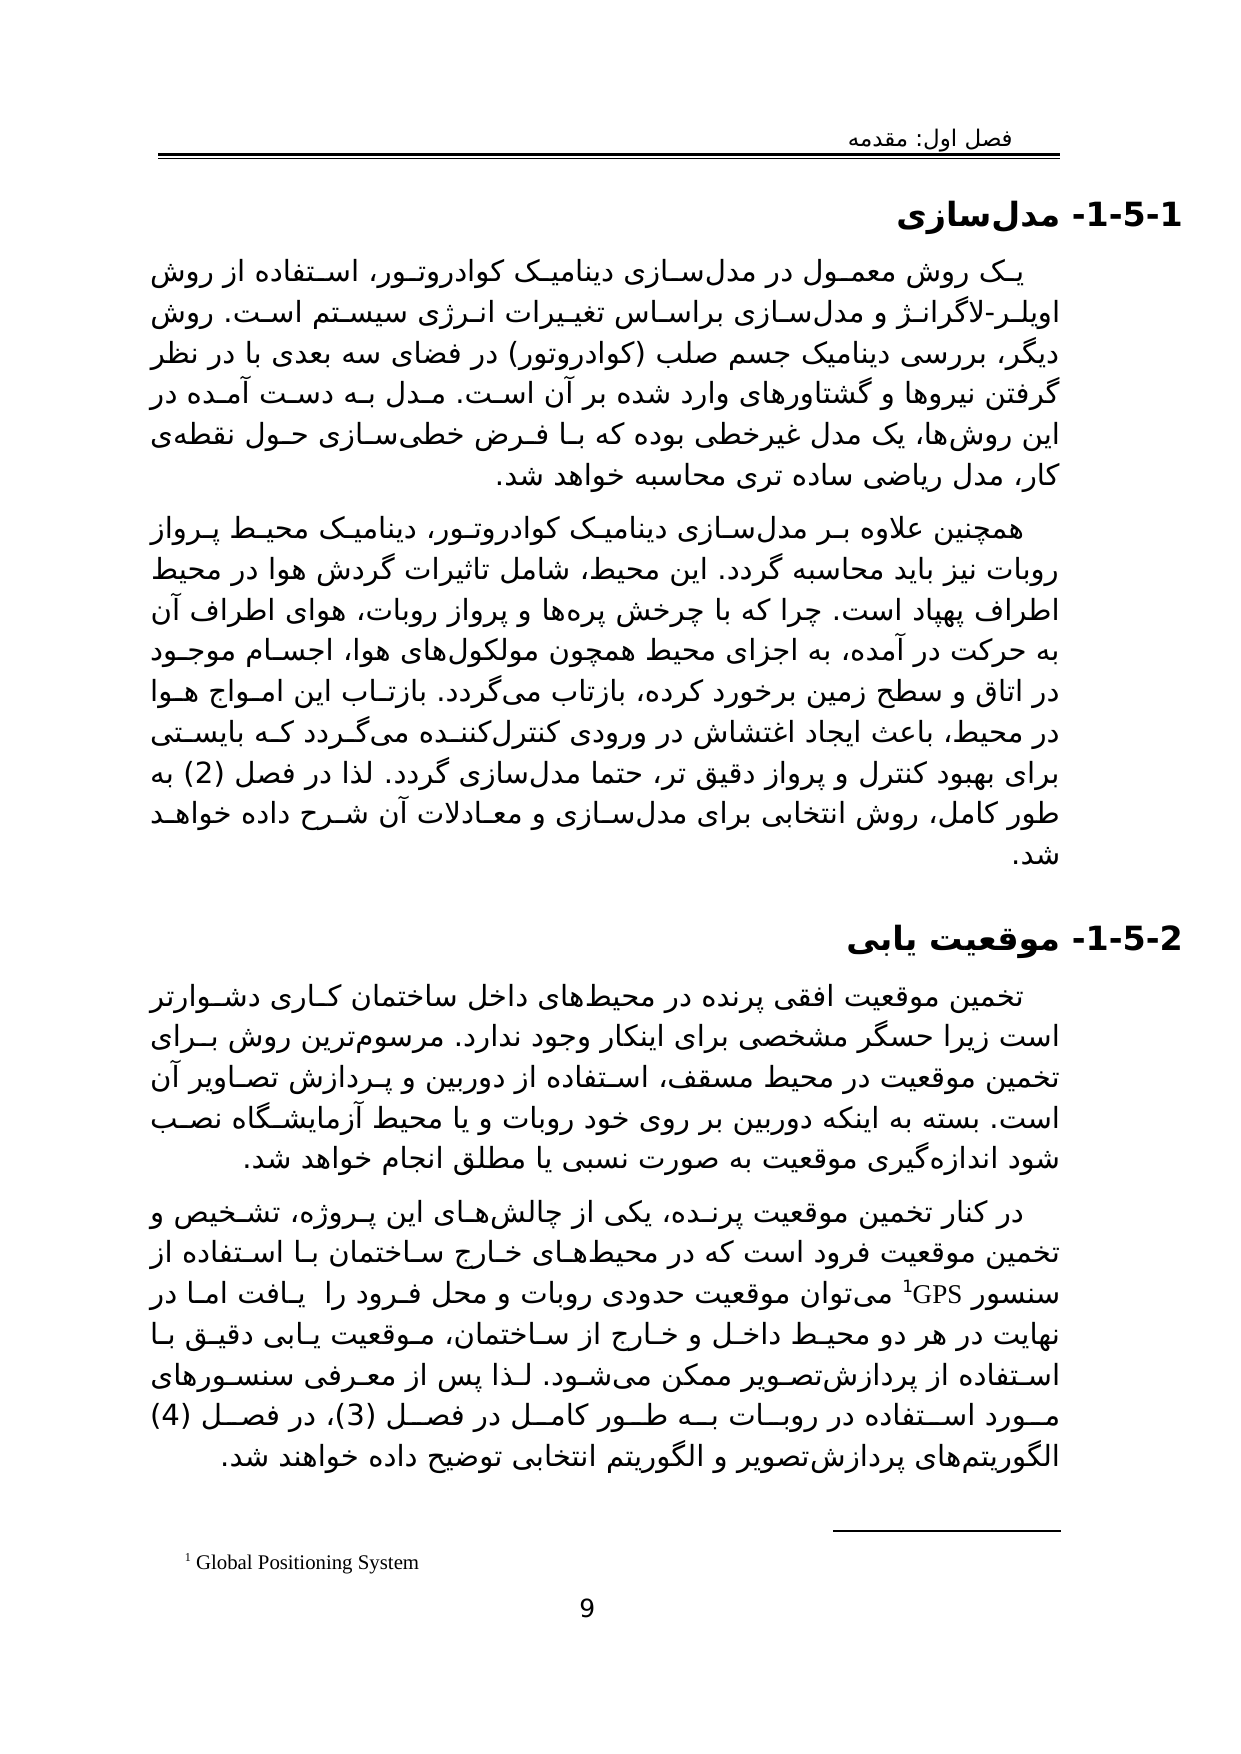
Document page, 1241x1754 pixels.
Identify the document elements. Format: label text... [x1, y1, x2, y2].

text یک روش معمول در مدل‌سازی دینامیک کوادروتور، استفاده از روش اویلر-لاگرانژ و مدل‌سازی براساس تغییرات انرژی سیستم است. روش دیگر، بررسی دینامیک جسم صلب (کوادروتور) در فضای سه بعدی با در نظر گرفتن نیروها و گشتاورهای وارد شده بر آن است. مدل به دست آمده در این روش‌ها، یک مدل غیرخطی بوده که با فرض خطی‌سازی حول نقطه‌ی کار، مدل ریاضی ساده تری محاسبه خواهد شد. [150, 255, 1060, 492]
text همچنین علاوه بر مدل‌سازی دینامیک کوادروتور، دینامیک محیط پرواز روبات نیز باید محاسبه گردد. این محیط، شامل تاثیرات گردش هوا در محیط اطراف پهپاد است. چرا که با چرخش پره‌ها و پرواز روبات، هوای اطراف آن به حرکت در آمده، به اجزای محیط همچون مولکول‌های هوا، اجسام موجود در اتاق و سطح زمین برخورد کرده، بازتاب می‌گردد. بازتاب این امواج هوا در محیط، باعث ایجاد اغتشاش در ورودی کنترل‌کننده می‌گردد که بایستی برای بهبود کنترل و پرواز دقیق تر، حتما مدل‌سازی گردد. لذا در فصل (‏2) به طور کامل، روش انتخابی برای مدل‌سازی و معادلات آن شرح داده خواهد شد. [150, 512, 1060, 871]
text تخمین موقعیت افقی پرنده در محیط‌های داخل ساختمان کاری دشوارتر است زیرا حسگر مشخصی برای اینکار وجود ندارد. مرسوم‌ترین روش برای تخمین موقعیت در محیط مسقف، استفاده از دوربین و پردازش تصاویر آن است. بسته به اینکه دوربین بر روی خود روبات و یا محیط آزمایشگاه نصب شود اندازه‌گیری موقعیت به صورت نسبی یا مطلق انجام خواهد شد. [150, 979, 1060, 1176]
text در کنار تخمین موقعیت پرنده، یکی از چالش‌های این پروژه، تشخیص و تخمین موقعیت فرود است که در محیط‌های خارج ساختمان با استفاده از سنسور GPS می‌توان موقعیت حدودی روبات و محل فرود را یافت اما در نهایت در هر دو محیط داخل و خارج از ساختمان، موقعیت یابی دقیق با استفاده از پردازش‌تصویر ممکن می‌شود. لذا پس از معرفی سنسور‌های مورد استفاده در روبات به طور کامل در فصل (‏3)، در فصل (‏4) الگوریتم‌های پردازش‌تصویر و الگوریتم انتخابی توضیح داده خواهند شد. [150, 1195, 1060, 1473]
subtitle مدل‌سازی [150, 196, 1060, 234]
subtitle موقعیت یابی [150, 920, 1060, 959]
